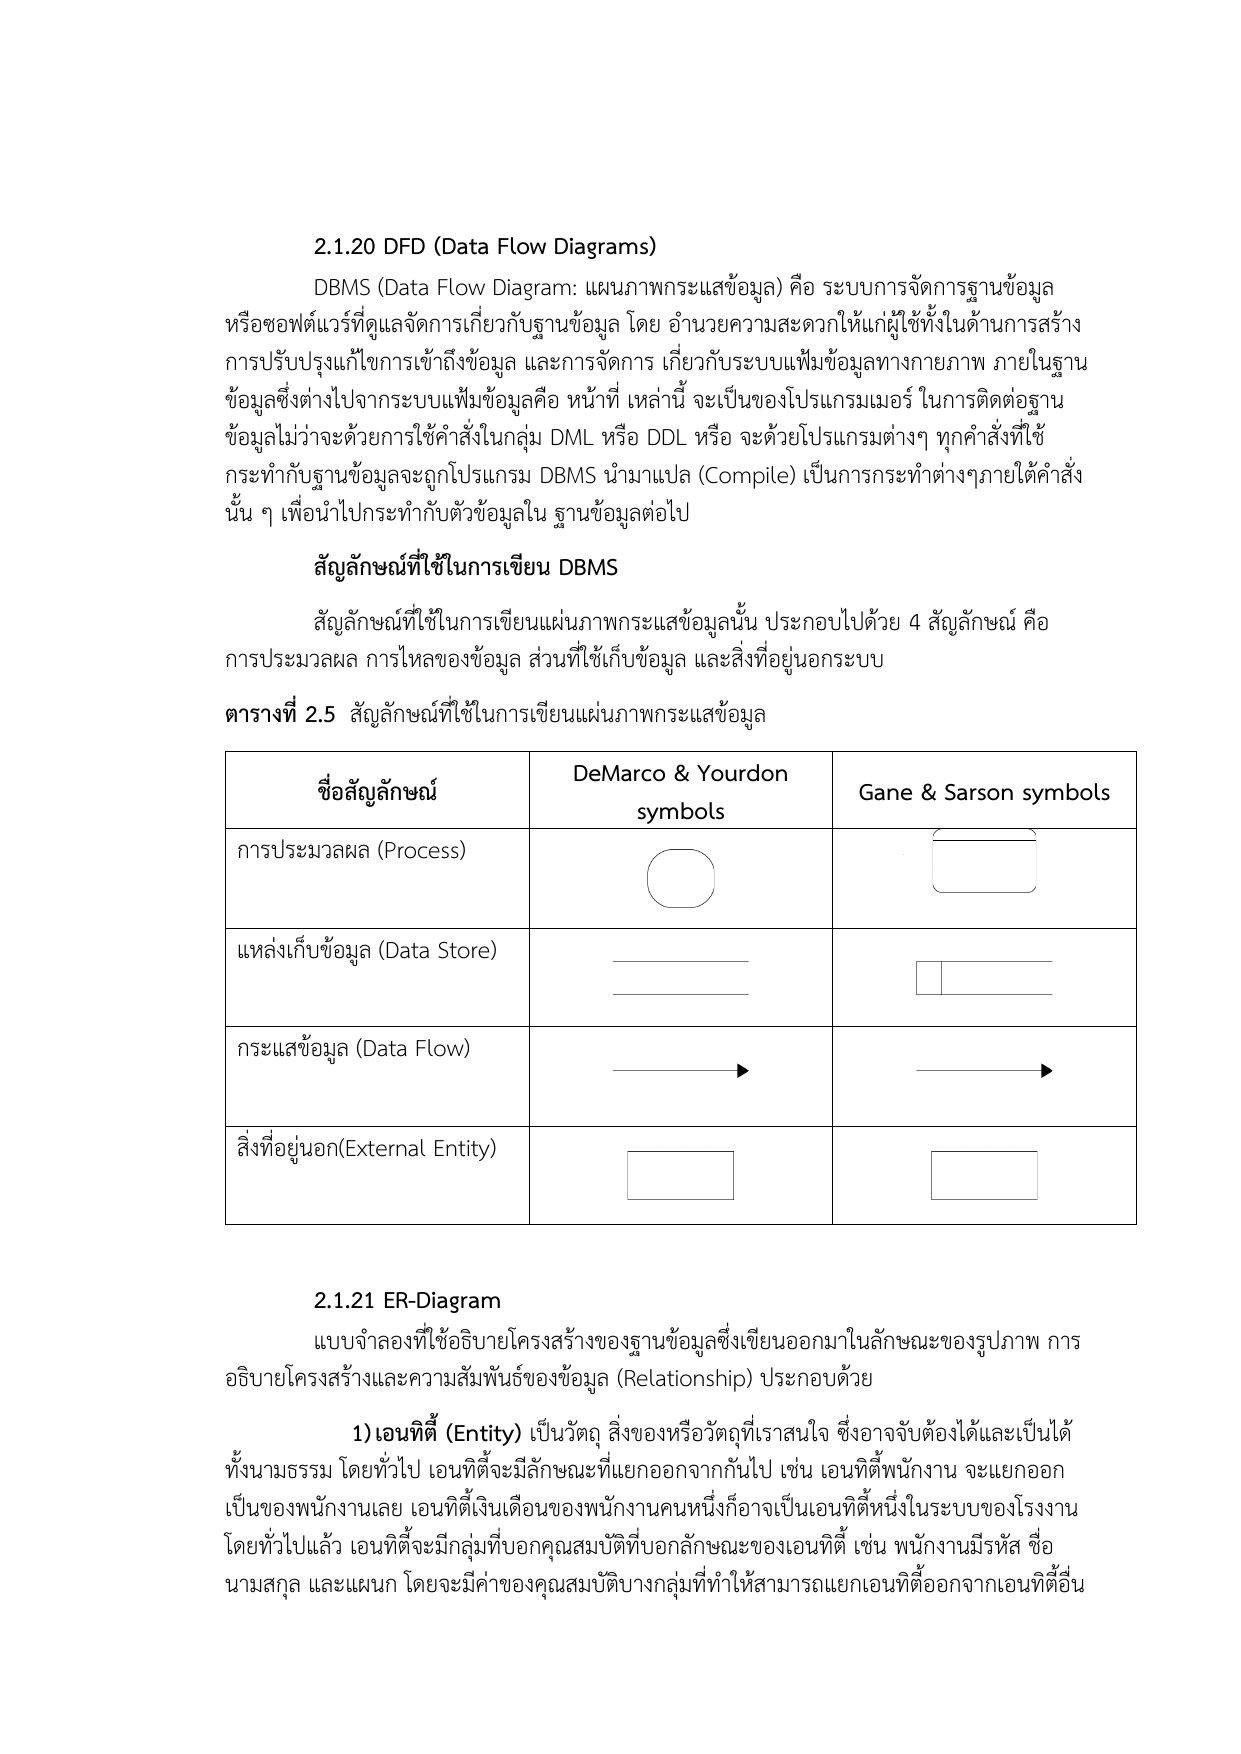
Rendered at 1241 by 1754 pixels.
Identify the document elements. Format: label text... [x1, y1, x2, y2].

picture [612, 960, 749, 995]
table_cell การประมวลผล (Process) [226, 829, 529, 928]
table_cell [530, 929, 832, 1026]
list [225, 1412, 1090, 1600]
table_cell [530, 1127, 832, 1224]
text สัญลักษณ์ที่ใช้ในการเขียนแผ่นภาพกระแสข้อมูลนั้น ประกอบไปด้วย 4 สัญลักษณ์ คือ การประมวลผล การไหลของข้อมูล ส่วนที่ใช้เก็บข้อมูล และสิ่งที่อยู่นอกระบบ [225, 601, 1090, 676]
subtitle DFD (Data Flow Diagrams) [225, 225, 1090, 263]
table_header ชื่อสัญลักษณ์ [226, 752, 529, 828]
table_cell [833, 1127, 1136, 1224]
picture [916, 960, 1053, 995]
picture [612, 1062, 749, 1079]
table_cell [833, 929, 1136, 1026]
table_cell แหล่งเก็บข้อมูล (Data Store) [226, 929, 529, 1026]
table_cell กระแสข้อมูล (Data Flow) [226, 1027, 529, 1126]
table_cell [530, 829, 832, 928]
table_header Gane & Sarson symbols [833, 752, 1136, 828]
picture [931, 1151, 1038, 1200]
text แบบจำลองที่ใช้อธิบายโครงสร้างของฐานข้อมูลซึ่งเขียนออกมาในลักษณะของรูปภาพ การอธิบายโครงสร้างและความสัมพันธ์ของข้อมูล (Relationship) ประกอบด้วย [225, 1320, 1090, 1395]
table_cell [833, 1027, 1136, 1126]
table_cell [530, 1027, 832, 1126]
table_header DeMarco & Yourdon symbols [530, 752, 832, 828]
picture [627, 1151, 734, 1200]
table_cell [833, 829, 1136, 928]
subtitle ER-Diagram [225, 1279, 1090, 1317]
picture [916, 1062, 1053, 1079]
table_cell สิ่งที่อยู่นอก(External Entity) [226, 1127, 529, 1224]
picture [647, 849, 715, 908]
picture [932, 828, 1037, 893]
text DBMS (Data Flow Diagram: แผนภาพกระแสข้อมูล) คือ ระบบการจัดการฐานข้อมูล หรือซอฟต์แวร์ที่ดูแลจัดการเกี่ยวกับฐานข้อมูล โดย อำนวยความสะดวกให้แก่ผู้ใช้ทั้งในด้านการสร้าง การปรับปรุงแก้ไขการเข้าถึงข้อมูล และการจัดการ เกี่ยวกับระบบแฟ้มข้อมูลทางกายภาพ ภายในฐานข้อมูลซึ่งต่างไปจากระบบแฟ้มข้อมูลคือ หน้าที่ เหล่านี้ จะเป็นของโปรแกรมเมอร์ ในการติดต่อฐานข้อมูลไม่ว่าจะด้วยการใช้คำสั่งในกลุ่ม DML หรือ DDL หรือ จะด้วยโปรแกรมต่างๆ ทุกคำสั่งที่ใช้กระทำกับฐานข้อมูลจะถูกโปรแกรม DBMS นำมาแปล (Compile) เป็นการกระทำต่างๆภายใต้คำสั่งนั้น ๆ เพื่อนำไปกระทำกับตัวข้อมูลใน ฐานข้อมูลต่อไป [225, 266, 1090, 529]
text สัญลักษณ์ที่ใช้ในการเขียน DBMS [225, 546, 1090, 584]
